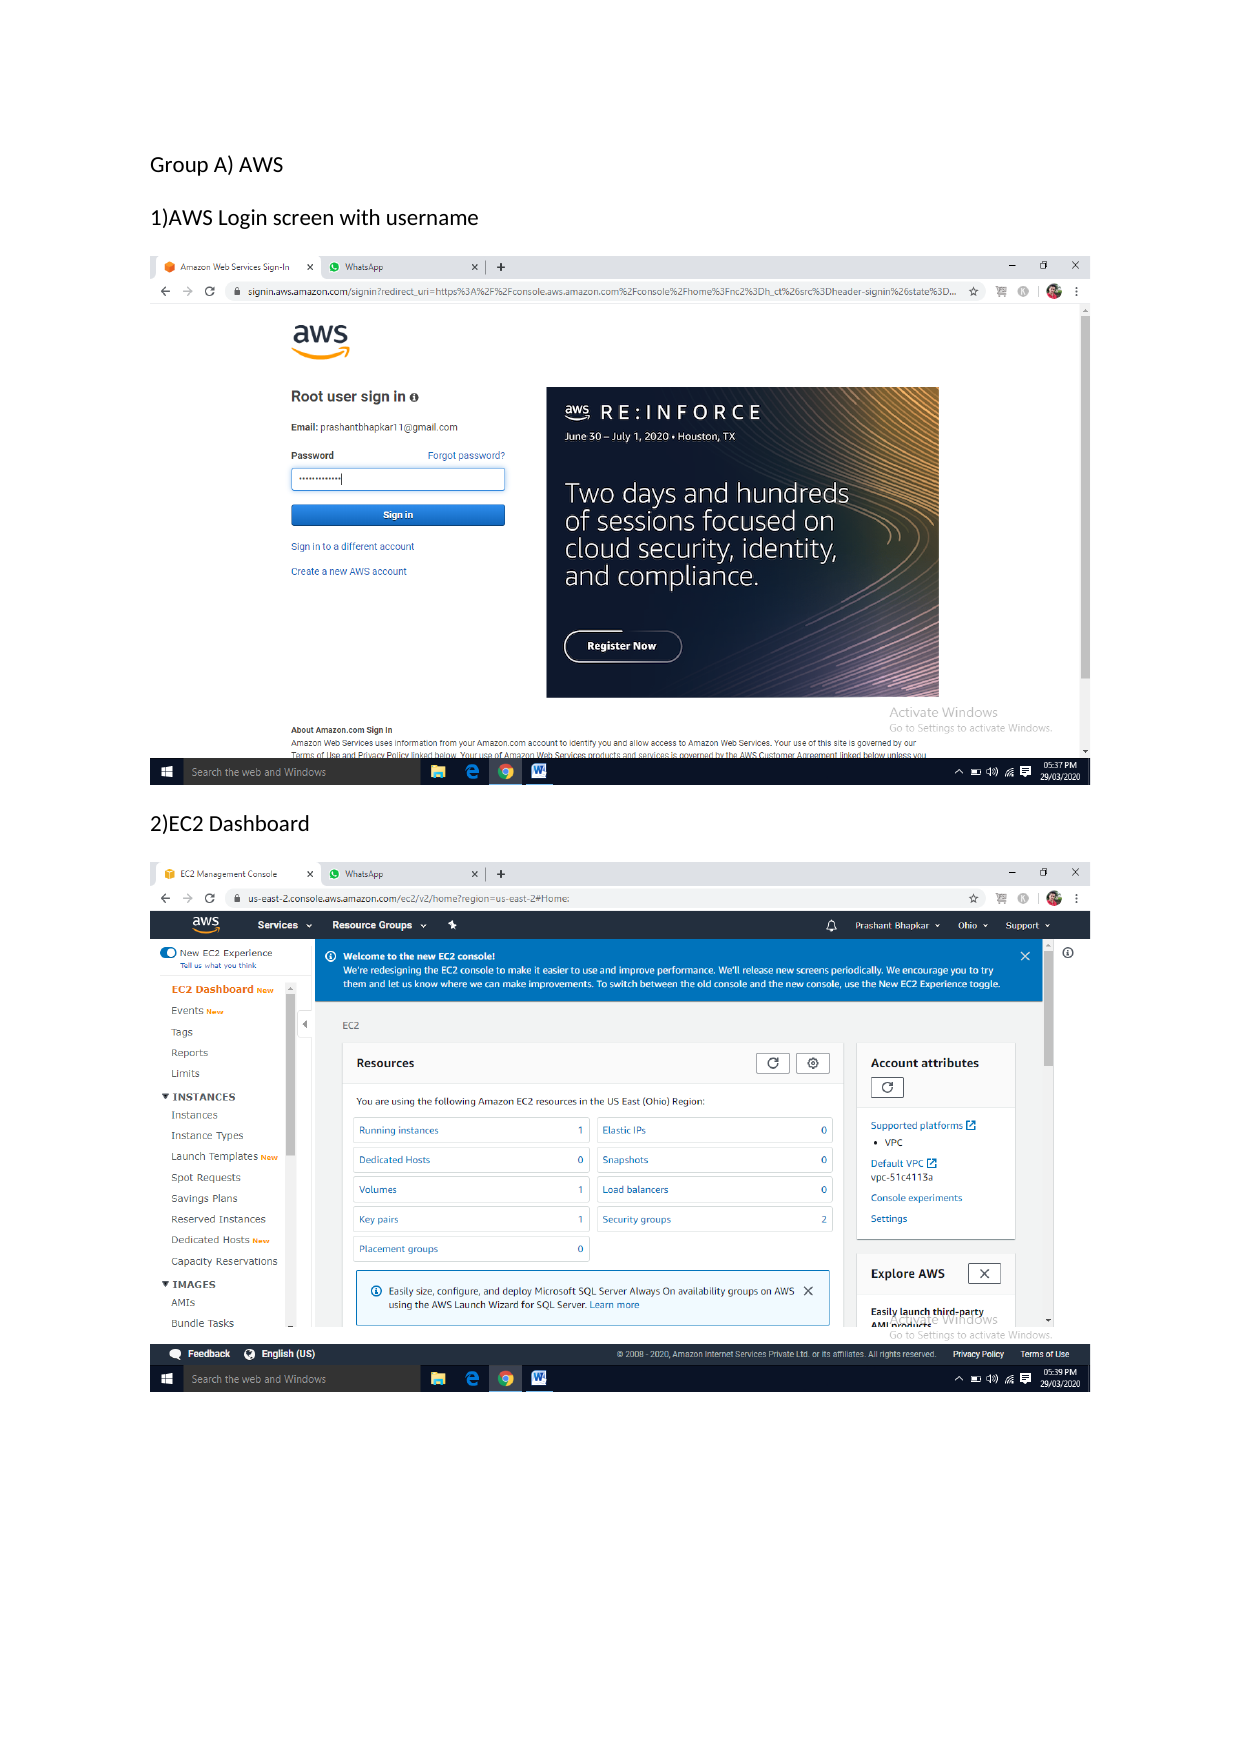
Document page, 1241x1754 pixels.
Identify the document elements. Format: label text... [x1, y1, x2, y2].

picture [150, 256, 1091, 785]
text Group A) AWS [150, 150, 1090, 178]
picture [150, 862, 1091, 1392]
text 2)EC2 Dashboard [150, 809, 1090, 838]
text 1)AWS Login screen with username [150, 203, 1090, 231]
